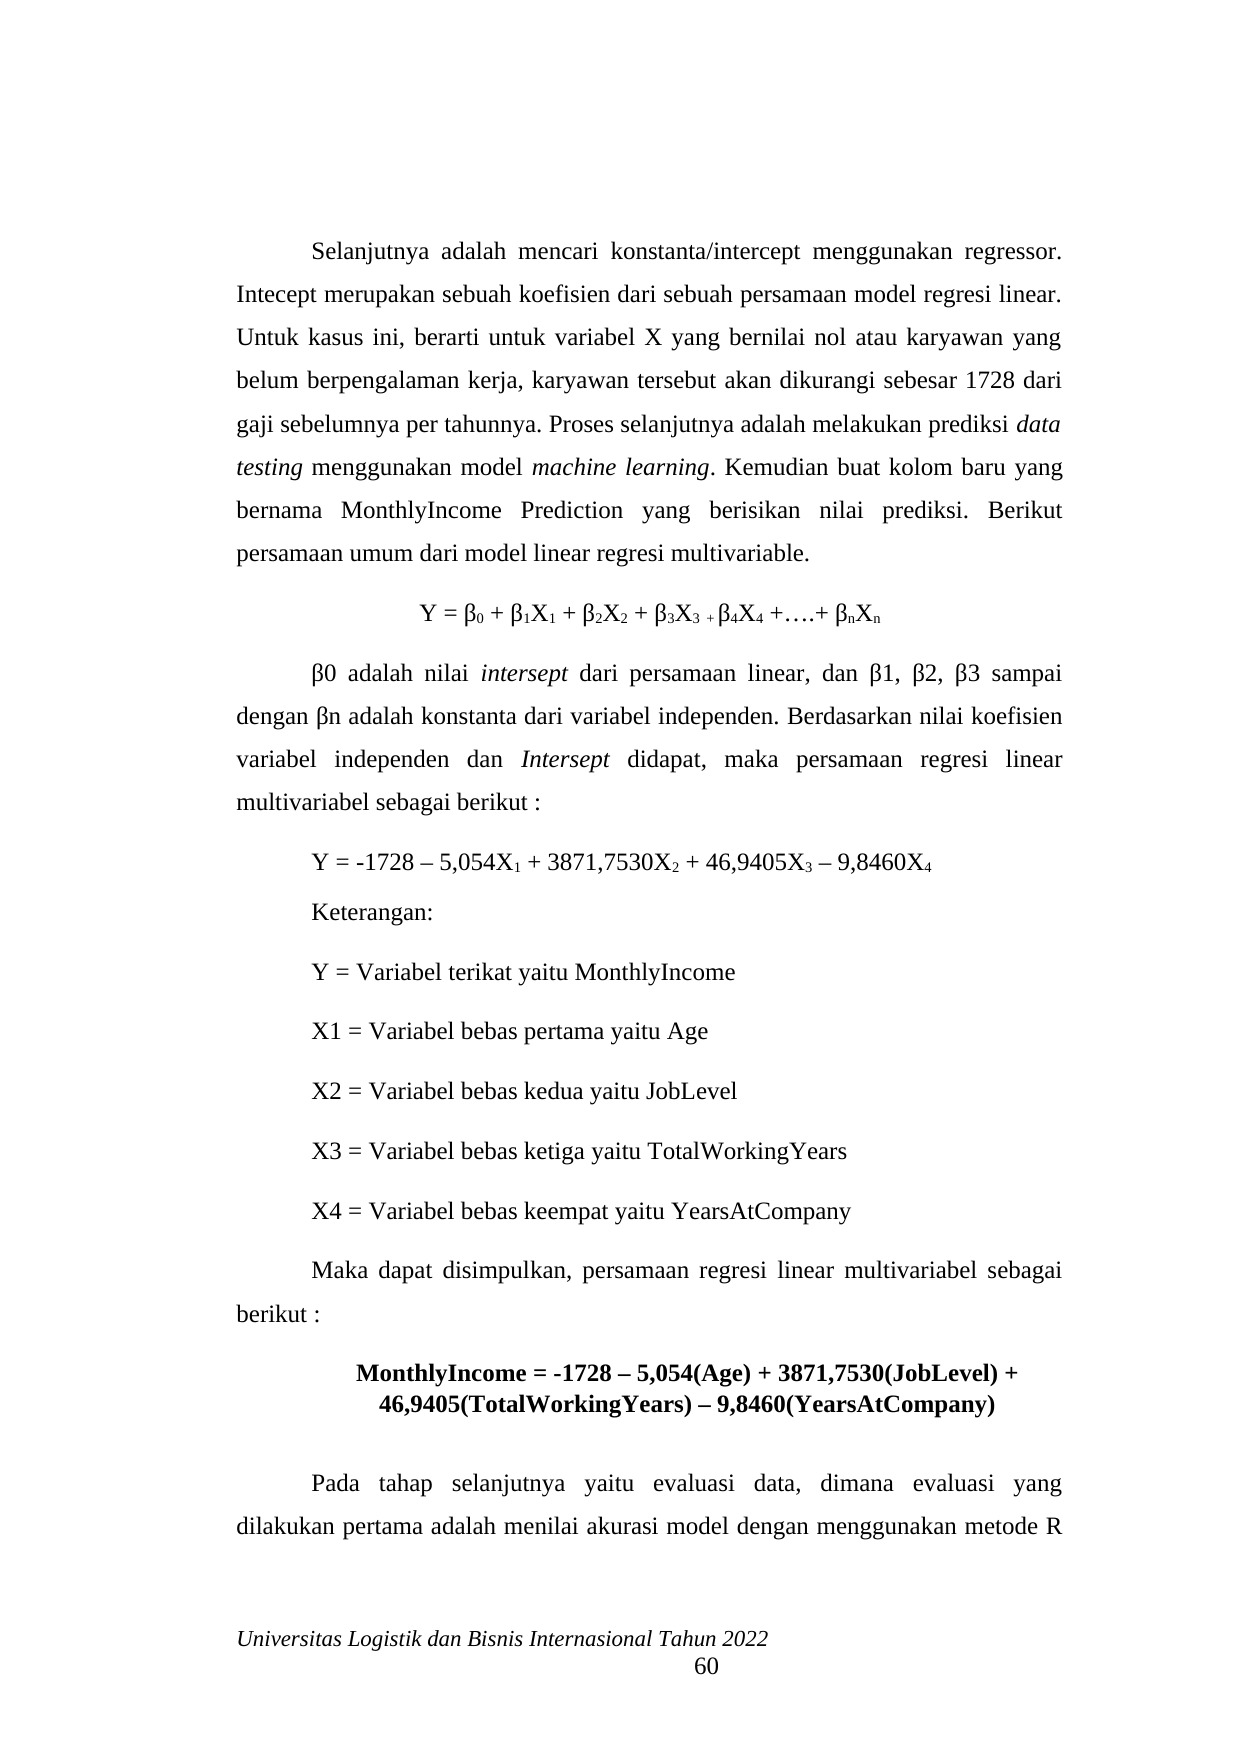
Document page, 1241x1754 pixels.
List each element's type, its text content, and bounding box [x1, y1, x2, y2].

list Y = -1728 – 5,054X1 + 3871,7530X2 + 46,9405X3 – 9,8460X4 [311, 847, 1063, 876]
text Y = Variabel terikat yaitu MonthlyIncome [236, 957, 1063, 985]
text X3 = Variabel bebas ketiga yaitu TotalWorkingYears [236, 1136, 1063, 1165]
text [236, 1468, 1063, 1540]
text X1 = Variabel bebas pertama yaitu Age [236, 1016, 1063, 1045]
text Y = β0 + β1X1 + β2X2 + β3X3 + β4X4 +….+ βnXn [236, 598, 1063, 627]
text Selanjutnya adalah mencari konstanta/intercept menggunakan regressor. Intecept merupakan sebuah koefisien dari sebuah persamaan model regresi linear. Untuk kasus ini, berarti untuk variabel X yang bernilai nol atau karyawan yang belum berpengalaman kerja, karyawan tersebut akan dikurangi sebesar 1728 dari gaji sebelumnya per tahunnya. Proses selanjutnya adalah melakukan prediksi data testing menggunakan model machine learning. Kemudian buat kolom baru yang bernama MonthlyIncome Prediction yang berisikan nilai prediksi. Berikut persamaan umum dari model linear regresi multivariable. [236, 236, 1063, 567]
text Keterangan: [236, 897, 1063, 926]
text X4 = Variabel bebas keempat yaitu YearsAtCompany [236, 1196, 1063, 1224]
text β0 adalah nilai intersept dari persamaan linear, dan β1, β2, β3 sampai dengan βn adalah konstanta dari variabel independen. Berdasarkan nilai koefisien variabel independen dan Intersept didapat, maka persamaan regresi linear multivariabel sebagai berikut : [236, 658, 1063, 816]
text X2 = Variabel bebas kedua yaitu JobLevel [236, 1076, 1063, 1105]
text Maka dapat disimpulkan, persamaan regresi linear multivariabel sebagai berikut : [236, 1256, 1063, 1327]
list MonthlyIncome = -1728 – 5,054(Age) + 3871,7530(JobLevel) + 46,9405(TotalWorkingYears) – 9,8460(YearsAtCompany) [311, 1358, 1063, 1418]
